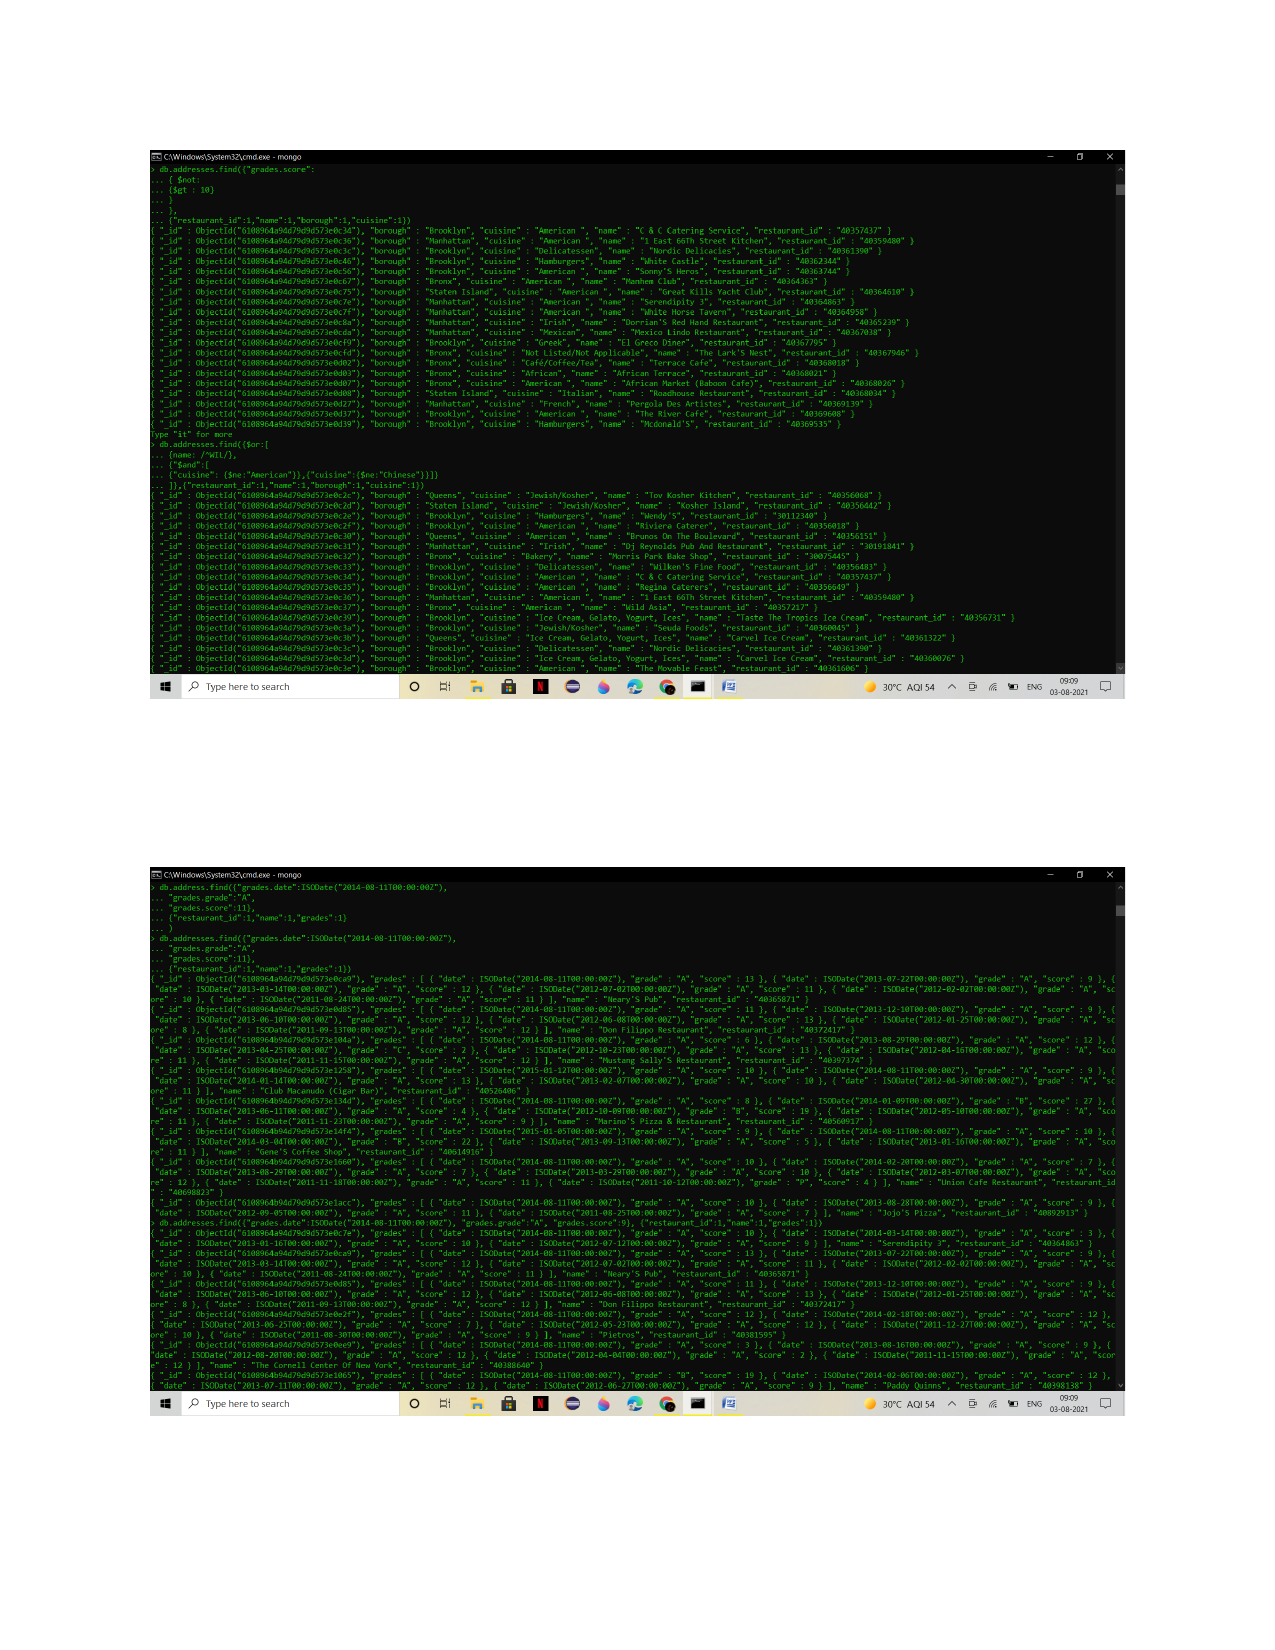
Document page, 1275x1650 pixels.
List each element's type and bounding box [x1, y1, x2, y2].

picture [150, 150, 1125, 699]
picture [150, 867, 1125, 1416]
